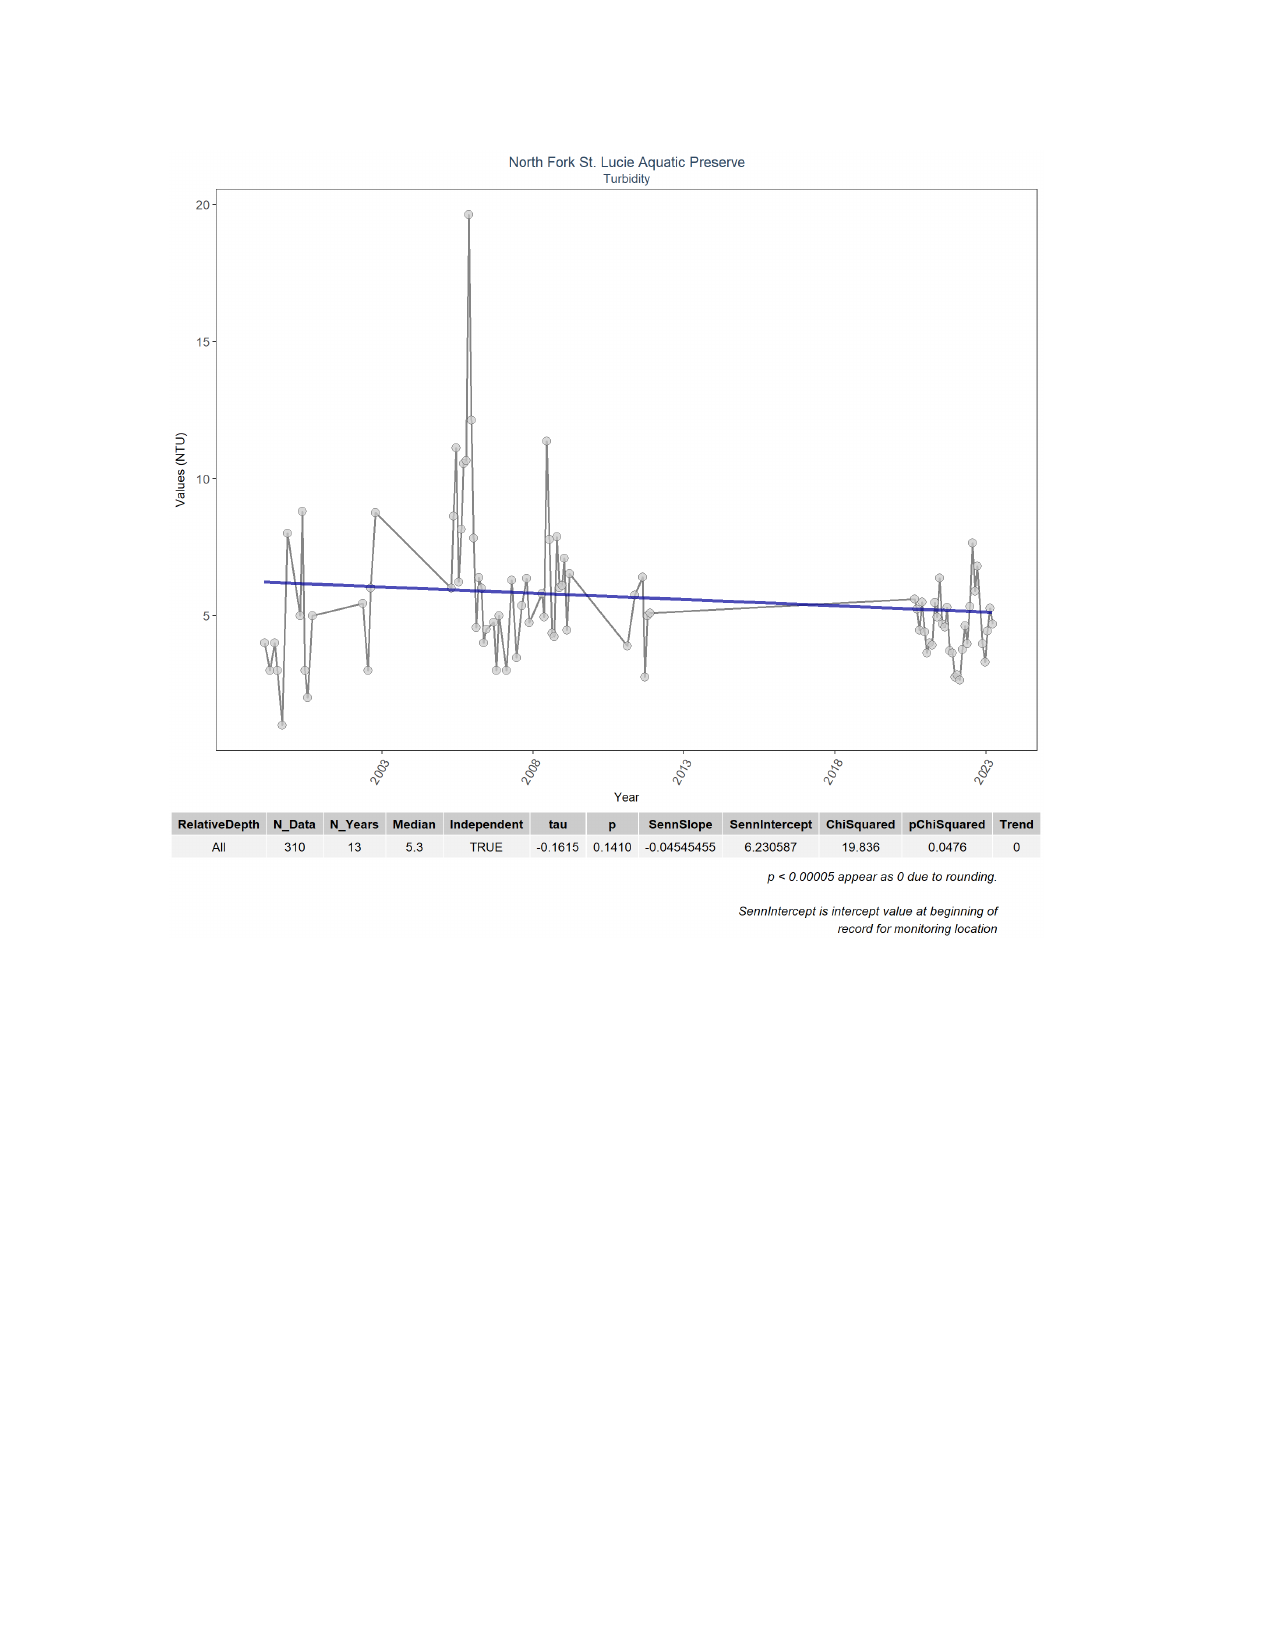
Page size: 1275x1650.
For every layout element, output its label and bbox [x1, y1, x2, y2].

picture [168, 150, 1044, 938]
